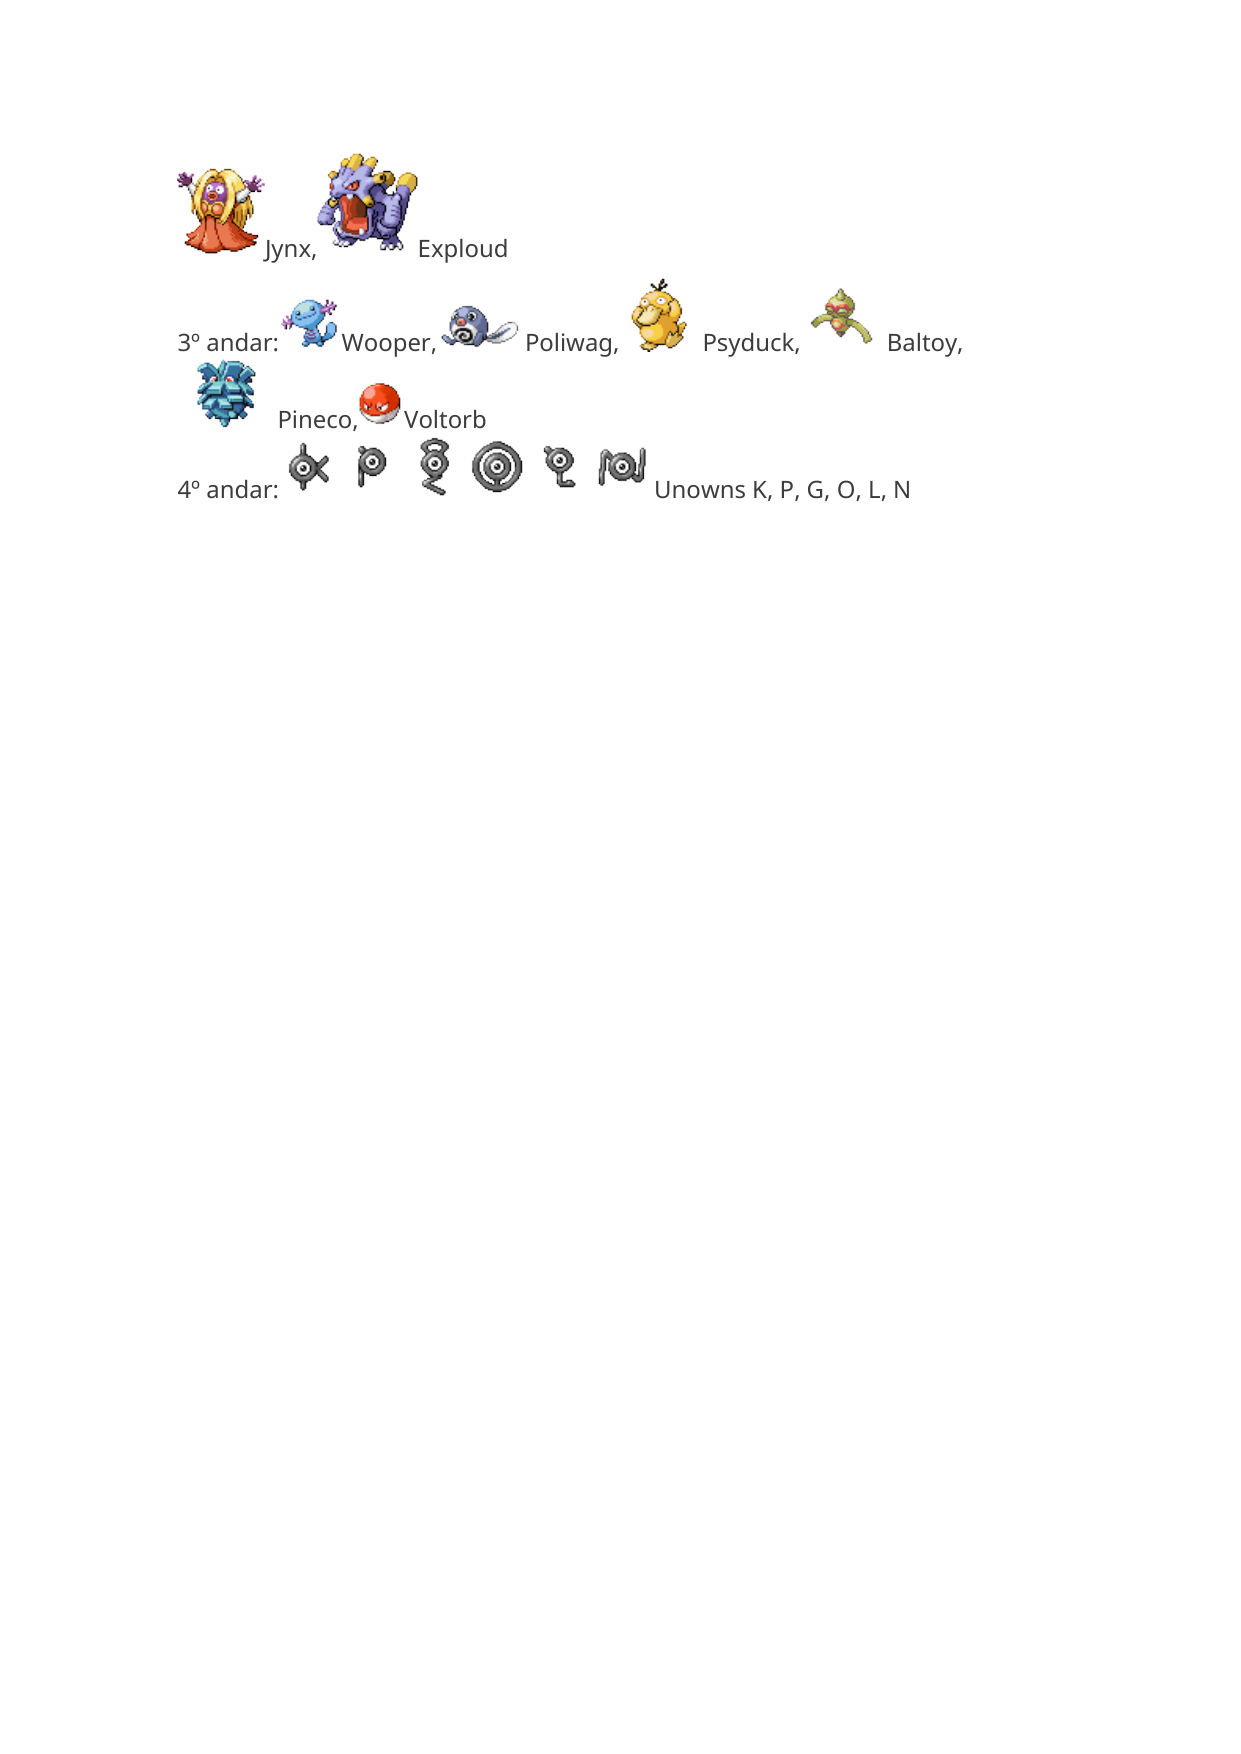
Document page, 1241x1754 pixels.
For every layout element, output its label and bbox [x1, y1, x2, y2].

picture [278, 435, 654, 499]
picture [278, 273, 342, 352]
text [177, 148, 1063, 505]
picture [619, 263, 703, 352]
picture [317, 149, 418, 257]
picture [177, 358, 278, 429]
picture [177, 147, 265, 257]
picture [358, 366, 404, 429]
picture [437, 276, 525, 352]
picture [800, 287, 887, 352]
